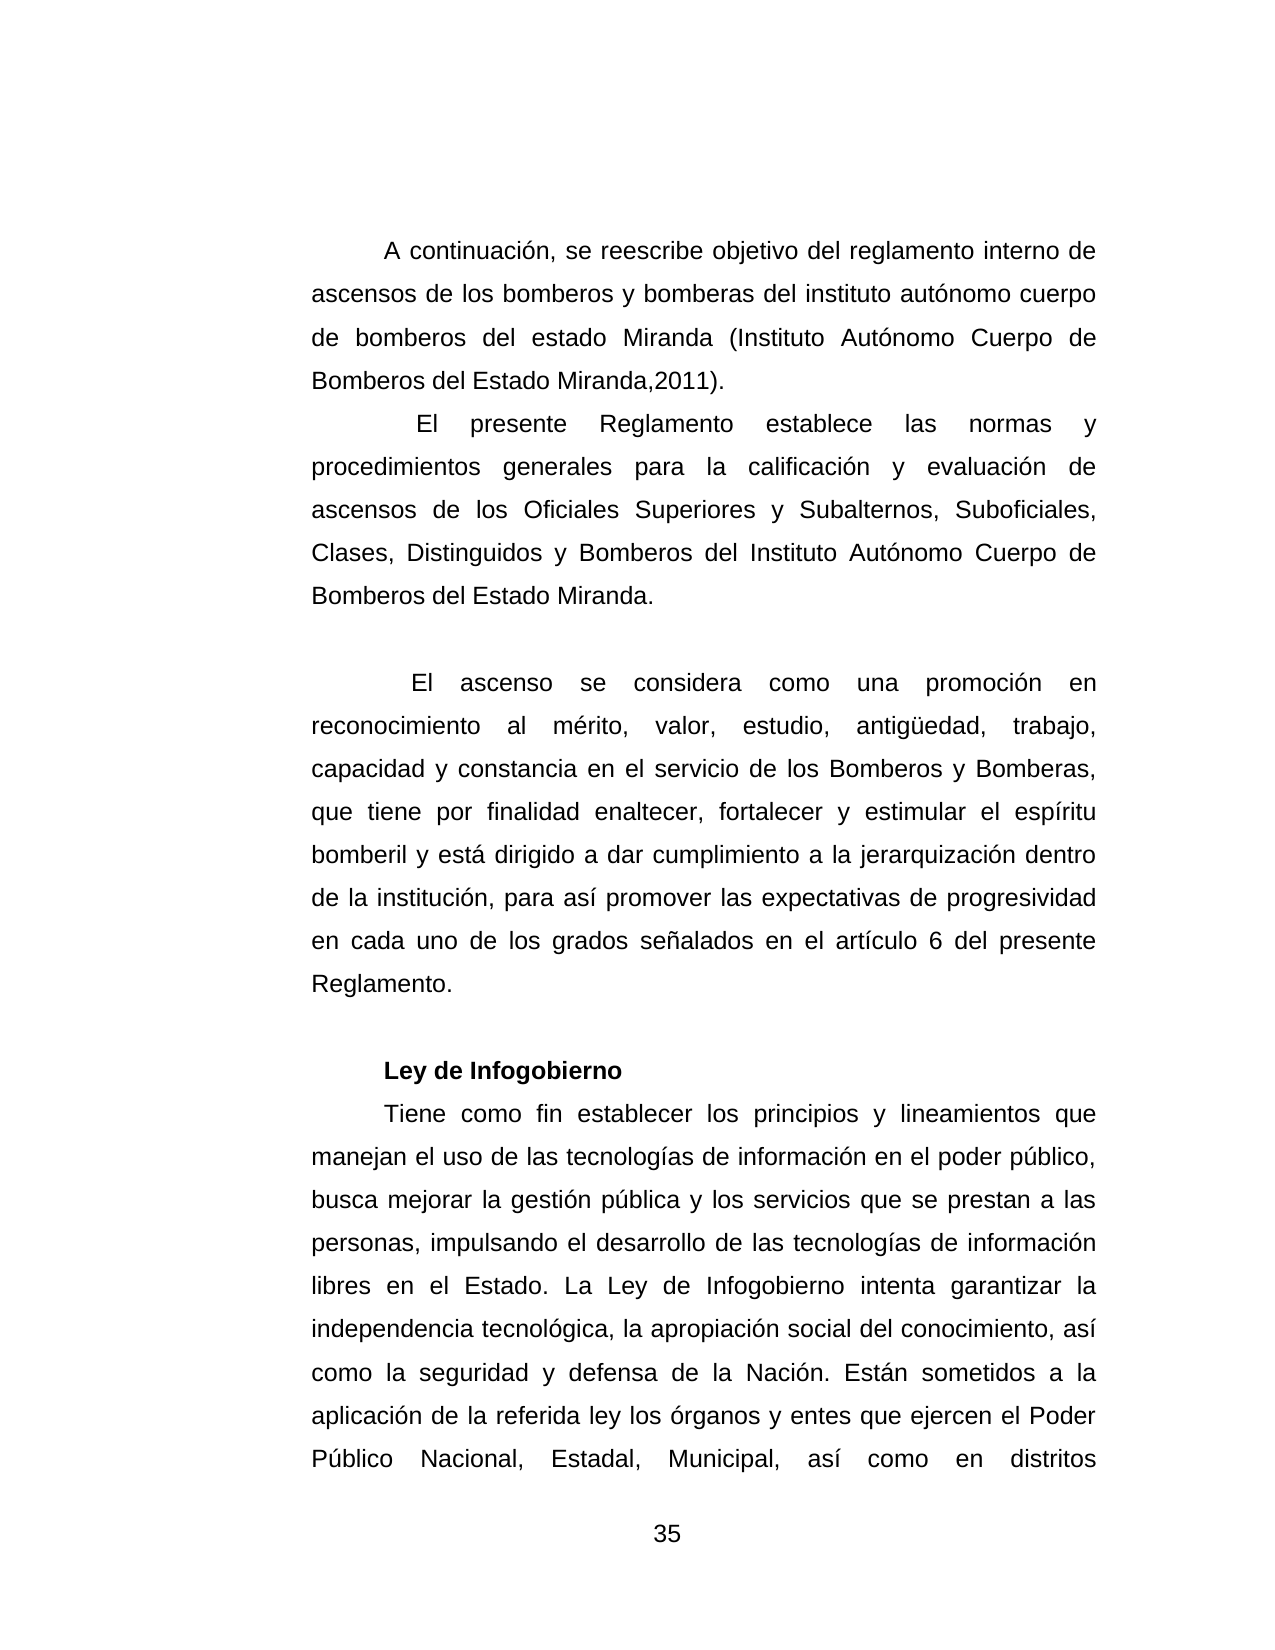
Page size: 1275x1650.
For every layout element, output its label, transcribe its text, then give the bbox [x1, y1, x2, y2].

list Ley de Infogobierno [311, 1056, 1098, 1084]
list El ascenso se considera como una promoción en reconocimiento al mérito, valor, estudio, antigüedad, trabajo, capacidad y constancia en el servicio de los Bomberos y Bomberas, que tiene por finalidad enaltecer, fortalecer y estimular el espíritu bomberil y está dirigido a dar cumplimiento a la jerarquización dentro de la institución, para así promover las expectativas de progresividad en cada uno de los grados señalados en el artículo 6 del presente Reglamento. [311, 667, 1098, 998]
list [311, 1099, 1098, 1472]
list A continuación, se reescribe objetivo del reglamento interno de ascensos de los bomberos y bomberas del instituto autónomo cuerpo de bomberos del estado Miranda (Instituto Autónomo Cuerpo de Bomberos del Estado Miranda,2011). [311, 236, 1098, 394]
list El presente Reglamento establece las normas y procedimientos generales para la calificación y evaluación de ascensos de los Oficiales Superiores y Subalternos, Suboficiales, Clases, Distinguidos y Bomberos del Instituto Autónomo Cuerpo de Bomberos del Estado Miranda. [311, 409, 1098, 610]
